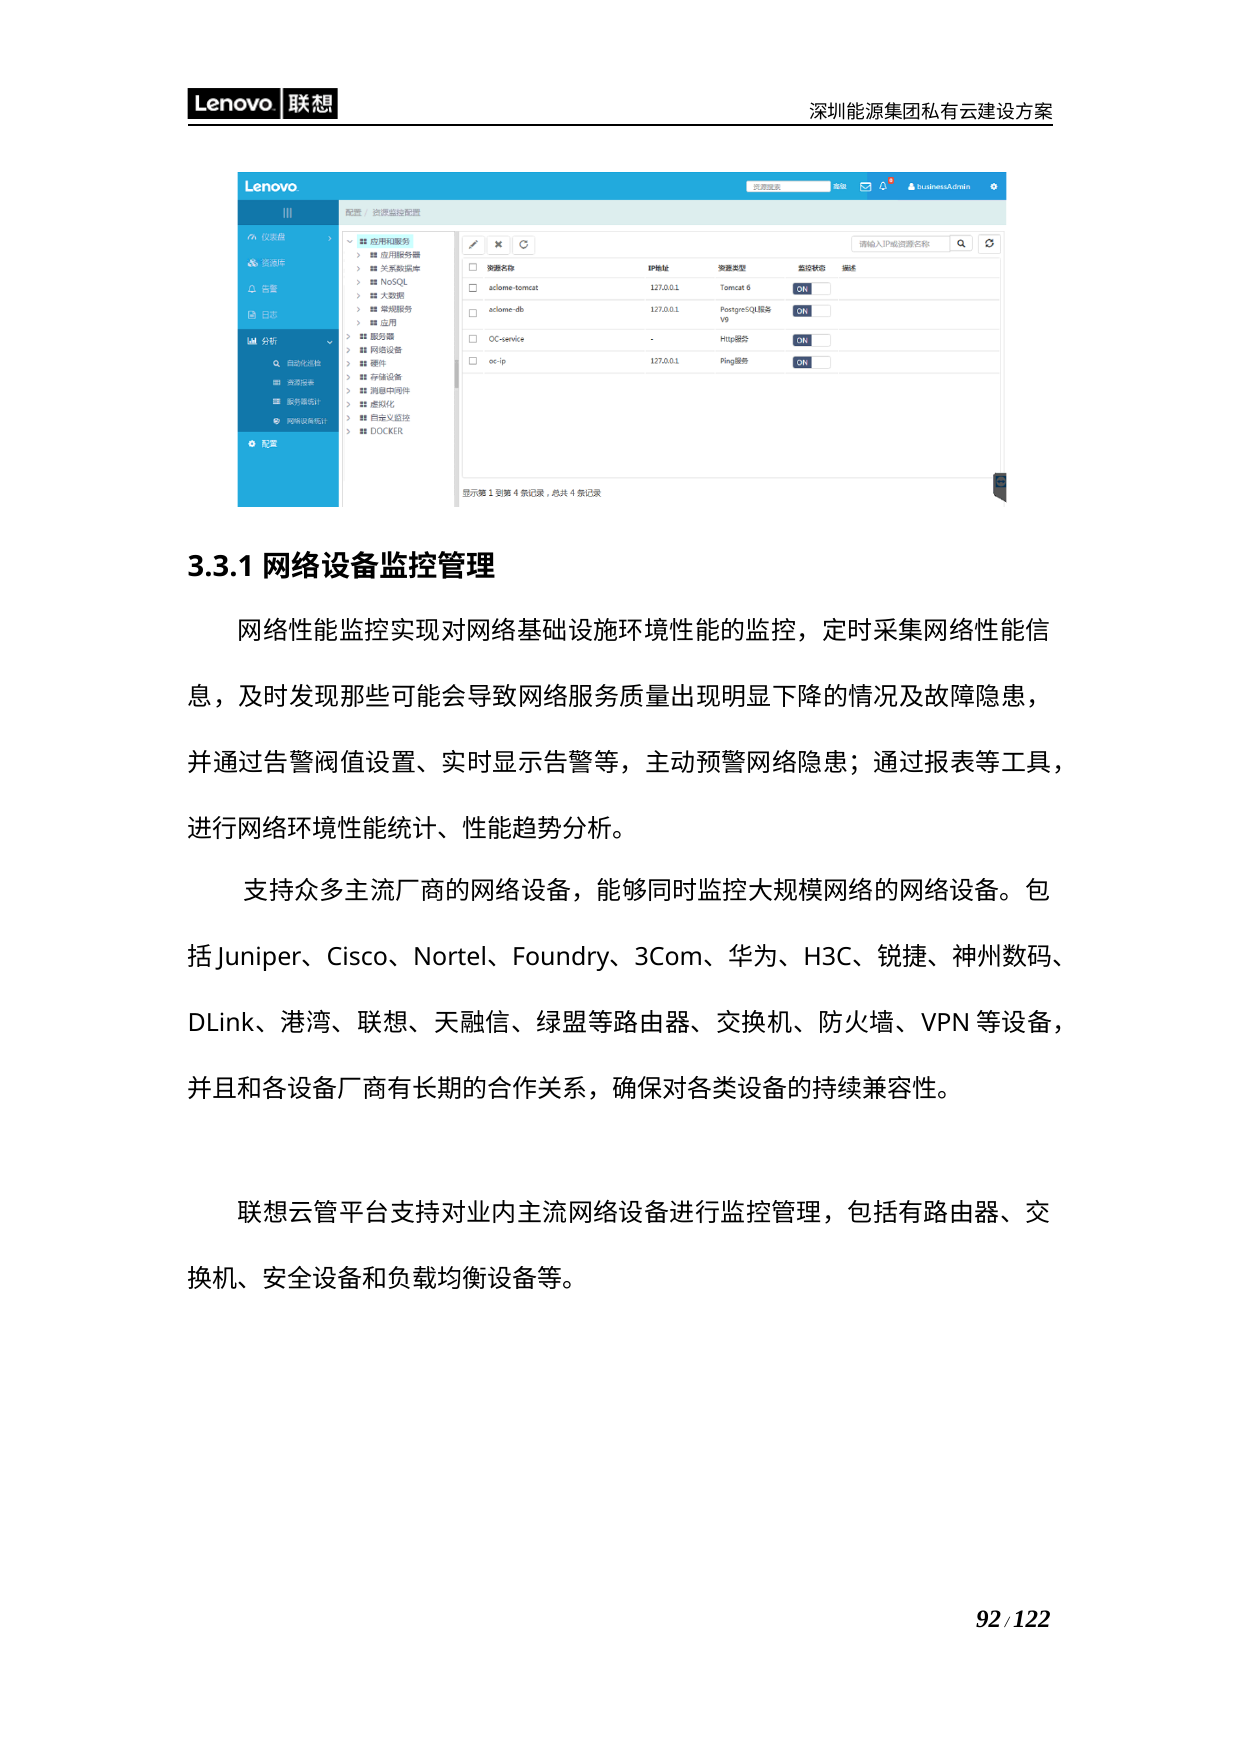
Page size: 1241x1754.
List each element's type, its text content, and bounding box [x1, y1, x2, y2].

text 支持众多主流厂商的网络设备，能够同时监控大规模网络的网络设备。包括Juniper、Cisco、Nortel、Foundry、3Com、华为、H、锐捷、神州数码、DLink、港湾、联想、天融信、绿盟等路由器、交换机、防火墙、VPN等设备，并且和各设备厂商有长期的合作关系，确保对各类设备的持续兼容性。 [187, 867, 1053, 1109]
subtitle 网络设备监控管理 [187, 541, 1053, 586]
text 联想云管平台支持对业内主流网络设备进行监控管理，包括有路由器、交换机、安全设备和负载均衡设备等。 [187, 1188, 1053, 1298]
text 网络性能监控实现对网络基础设施环境性能的监控，定时采集网络性能信息，及时发现那些可能会导致网络服务质量出现明显下降的情况及故障隐患，并通过告警阀值设置、实时显示告警等，主动预警网络隐患；通过报表等工具，进行网络环境性能统计、性能趋势分析。 [187, 607, 1053, 849]
picture [237, 172, 1007, 507]
picture [187, 88, 338, 119]
